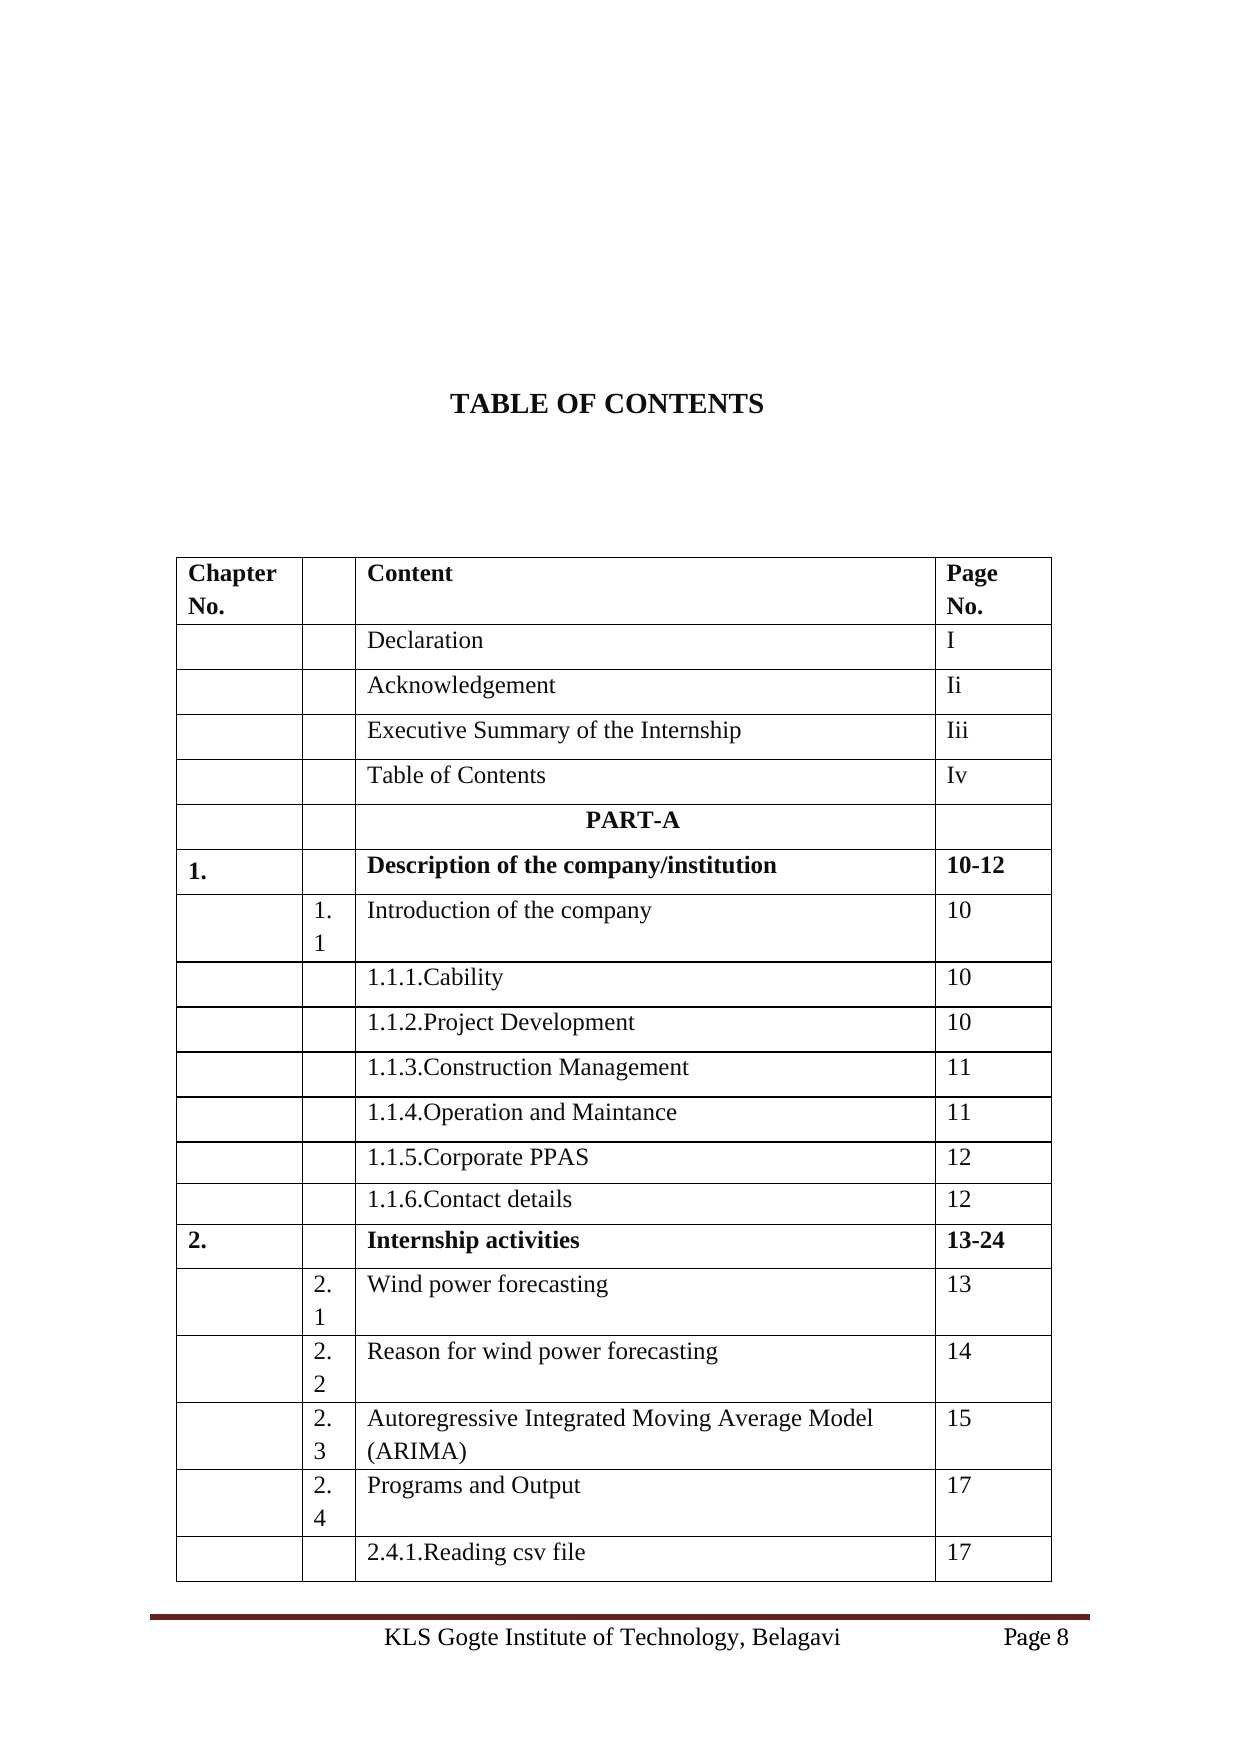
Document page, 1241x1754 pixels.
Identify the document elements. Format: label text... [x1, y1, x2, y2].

table_header [303, 558, 355, 624]
table_cell [177, 1537, 302, 1581]
table_cell [177, 1184, 302, 1224]
table_cell [177, 963, 302, 1006]
table_cell Acknowledgement [356, 670, 935, 714]
table_cell [303, 1098, 355, 1141]
table_cell 10 [936, 963, 1051, 1006]
table_cell 1. [177, 850, 302, 894]
table_cell [303, 963, 355, 1006]
table_cell Programs and Output [356, 1470, 935, 1536]
table_cell [177, 895, 302, 961]
table_cell Declaration [356, 625, 935, 669]
table_cell 10 [936, 895, 1051, 961]
table_cell [303, 760, 355, 804]
table_cell 17 [936, 1470, 1051, 1536]
table_cell Reason for wind power forecasting [356, 1336, 935, 1402]
table_cell [177, 715, 302, 759]
table_cell [303, 1184, 355, 1224]
table_cell [303, 850, 355, 894]
table_cell 2.1 [303, 1269, 355, 1335]
table_header Page No. [936, 558, 1051, 624]
table_cell Description of the company/institution [356, 850, 935, 894]
table_cell [936, 805, 1051, 849]
table_cell [303, 1008, 355, 1051]
table_cell 1.1.4.Operation and Maintance [356, 1098, 935, 1141]
table_cell [177, 1143, 302, 1183]
table_cell 1.1.1.Cability [356, 963, 935, 1006]
table_cell Autoregressive Integrated Moving Average Model (ARIMA) [356, 1403, 935, 1469]
table_cell [177, 1098, 302, 1141]
table_cell Executive Summary of the Internship [356, 715, 935, 759]
table_cell Iv [936, 760, 1051, 804]
table_cell [303, 1225, 355, 1268]
table_cell 12 [936, 1184, 1051, 1224]
table_cell [177, 1336, 302, 1402]
table_cell [303, 1053, 355, 1096]
table_cell [177, 1403, 302, 1469]
table_cell Introduction of the company [356, 895, 935, 961]
table_cell [303, 625, 355, 669]
table_cell 10 [936, 1008, 1051, 1051]
table_cell [303, 805, 355, 849]
table_cell [303, 715, 355, 759]
table_cell Iii [936, 715, 1051, 759]
table_cell I [936, 625, 1051, 669]
table_cell [177, 1053, 302, 1096]
table_cell [177, 1008, 302, 1051]
table_cell [177, 1269, 302, 1335]
table_cell 1.1.5.Corporate PPAS [356, 1143, 935, 1183]
table_cell 11 [936, 1098, 1051, 1141]
table_cell 2. [177, 1225, 302, 1268]
table_cell 17 [936, 1537, 1051, 1581]
table_cell 1.1.2.Project Development [356, 1008, 935, 1051]
table_cell 1.1 [303, 895, 355, 961]
table_cell 2.4.1.Reading csv file [356, 1537, 935, 1581]
table_cell [177, 1470, 302, 1536]
table_cell 2.4 [303, 1470, 355, 1536]
table_header Content [356, 558, 935, 624]
table_cell 15 [936, 1403, 1051, 1469]
table_cell Ii [936, 670, 1051, 714]
table_cell [303, 1537, 355, 1581]
table_cell 1.1.3.Construction Management [356, 1053, 935, 1096]
table_cell 10-12 [936, 850, 1051, 894]
table_cell 13-24 [936, 1225, 1051, 1268]
table_cell 12 [936, 1143, 1051, 1183]
table_cell 1.1.6.Contact details [356, 1184, 935, 1224]
table_cell Internship activities [356, 1225, 935, 1268]
table_header Chapter No. [177, 558, 302, 624]
table_cell [303, 670, 355, 714]
table_cell Wind power forecasting [356, 1269, 935, 1335]
table_cell 2.3 [303, 1403, 355, 1469]
table_cell 11 [936, 1053, 1051, 1096]
table_cell 14 [936, 1336, 1051, 1402]
table_cell Table of Contents [356, 760, 935, 804]
table_cell [303, 1143, 355, 1183]
table_cell [177, 760, 302, 804]
table_cell [177, 670, 302, 714]
table_cell 2.2 [303, 1336, 355, 1402]
table_cell [177, 805, 302, 849]
table_cell PART-A [356, 805, 935, 849]
table_cell 13 [936, 1269, 1051, 1335]
text TABLE OF CONTENTS [450, 387, 1090, 420]
table_cell [177, 625, 302, 669]
